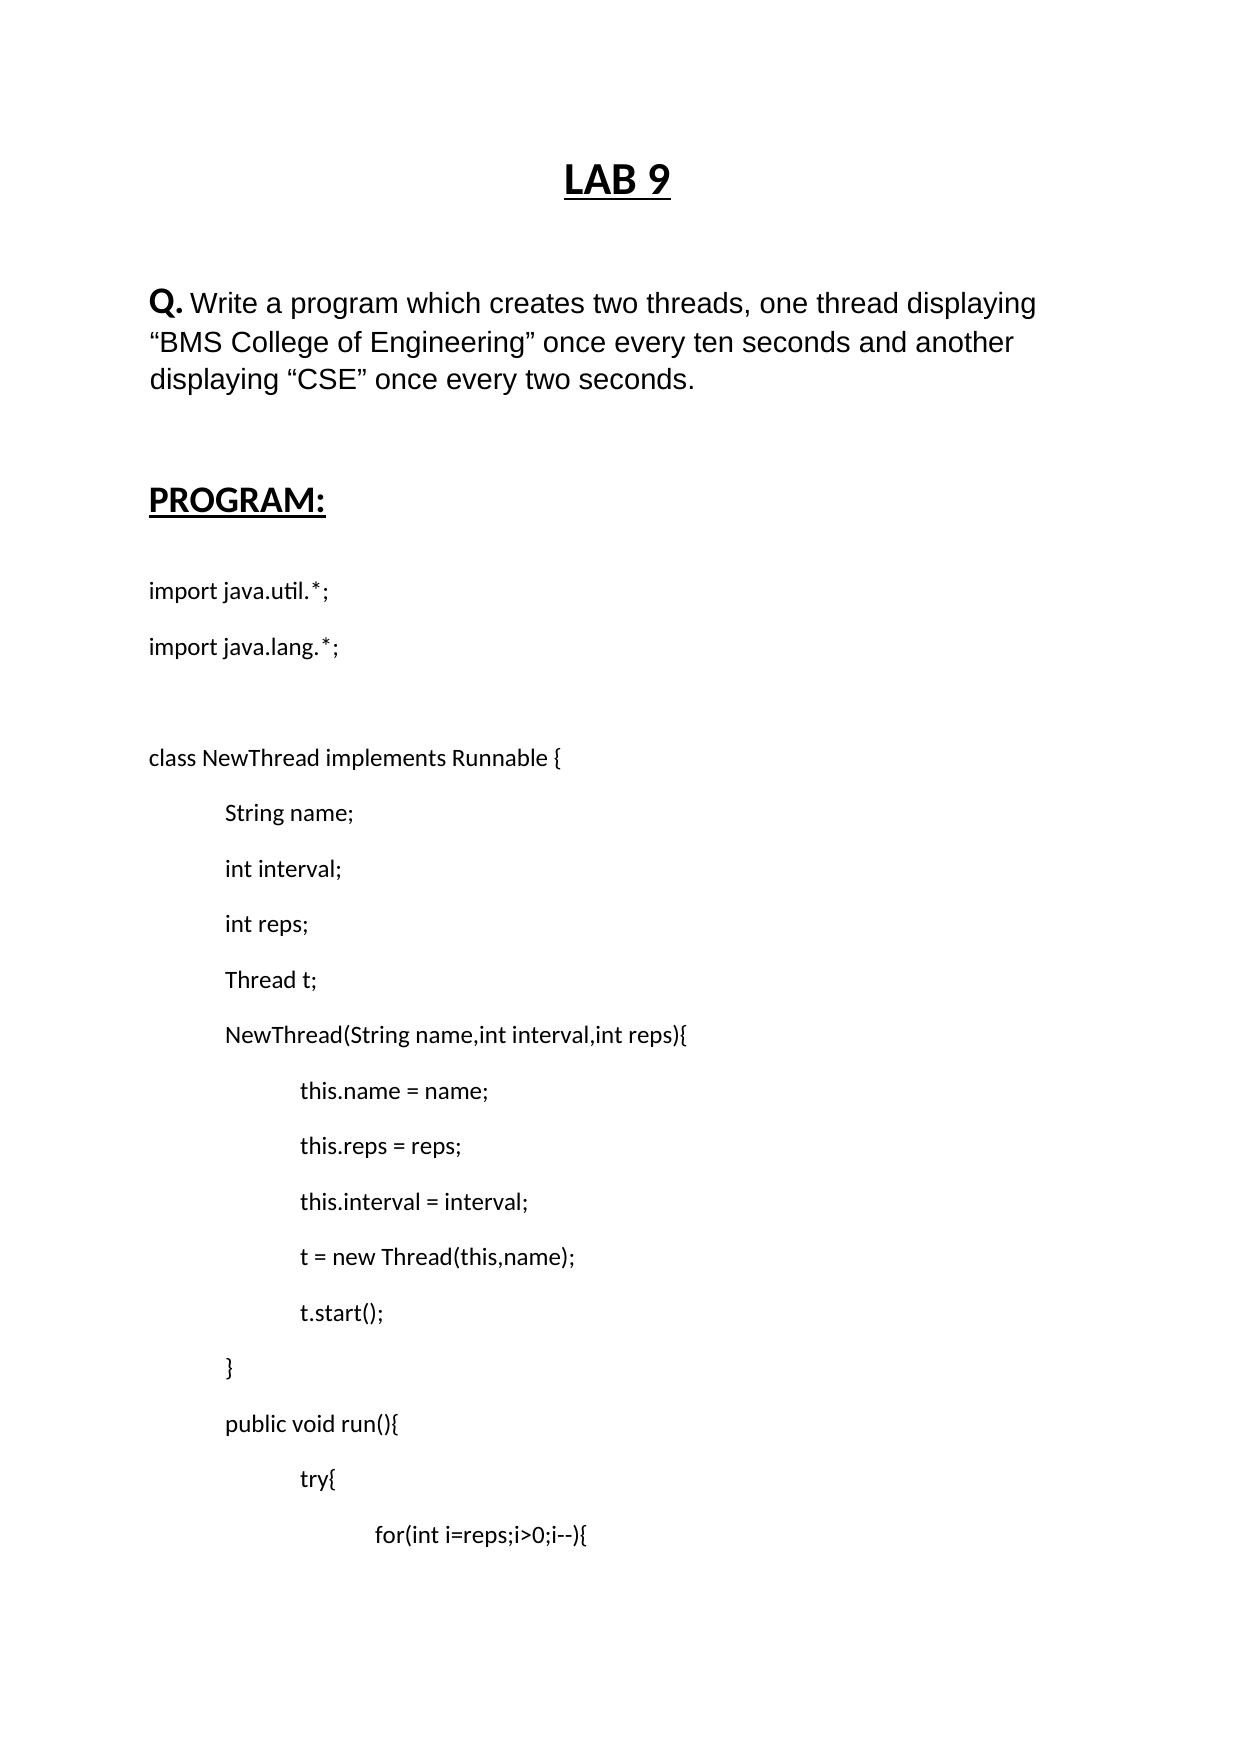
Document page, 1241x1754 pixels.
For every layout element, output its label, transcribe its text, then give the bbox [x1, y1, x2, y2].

text import java.lang.*; [148, 631, 1090, 661]
text try{ [148, 1464, 1090, 1494]
text this.interval = interval; [148, 1186, 1090, 1217]
text this.reps = reps; [148, 1131, 1090, 1161]
text t.start(); [148, 1297, 1090, 1328]
text int reps; [148, 908, 1090, 939]
text Thread t; [148, 964, 1090, 994]
text LAB 9 [150, 150, 1084, 206]
text for(int i=reps;i>0;i--){ [148, 1519, 1090, 1550]
text } [148, 1353, 1090, 1383]
text NewThread(String name,int interval,int reps){ [148, 1019, 1090, 1050]
text class NewThread implements Runnable { [148, 742, 1090, 772]
text PROGRAM: [148, 476, 1090, 522]
text this.name = name; [148, 1075, 1090, 1106]
text int interval; [148, 853, 1090, 883]
text public void run(){ [148, 1408, 1090, 1439]
text import java.util.*; [148, 575, 1090, 606]
text Q. Write a program which creates two threads, one thread displaying “BMS College of Engineering” once every ten seconds and another displaying “CSE” once every two seconds. [148, 277, 1090, 395]
text String name; [148, 797, 1090, 828]
text t = new Thread(this,name); [148, 1242, 1090, 1272]
